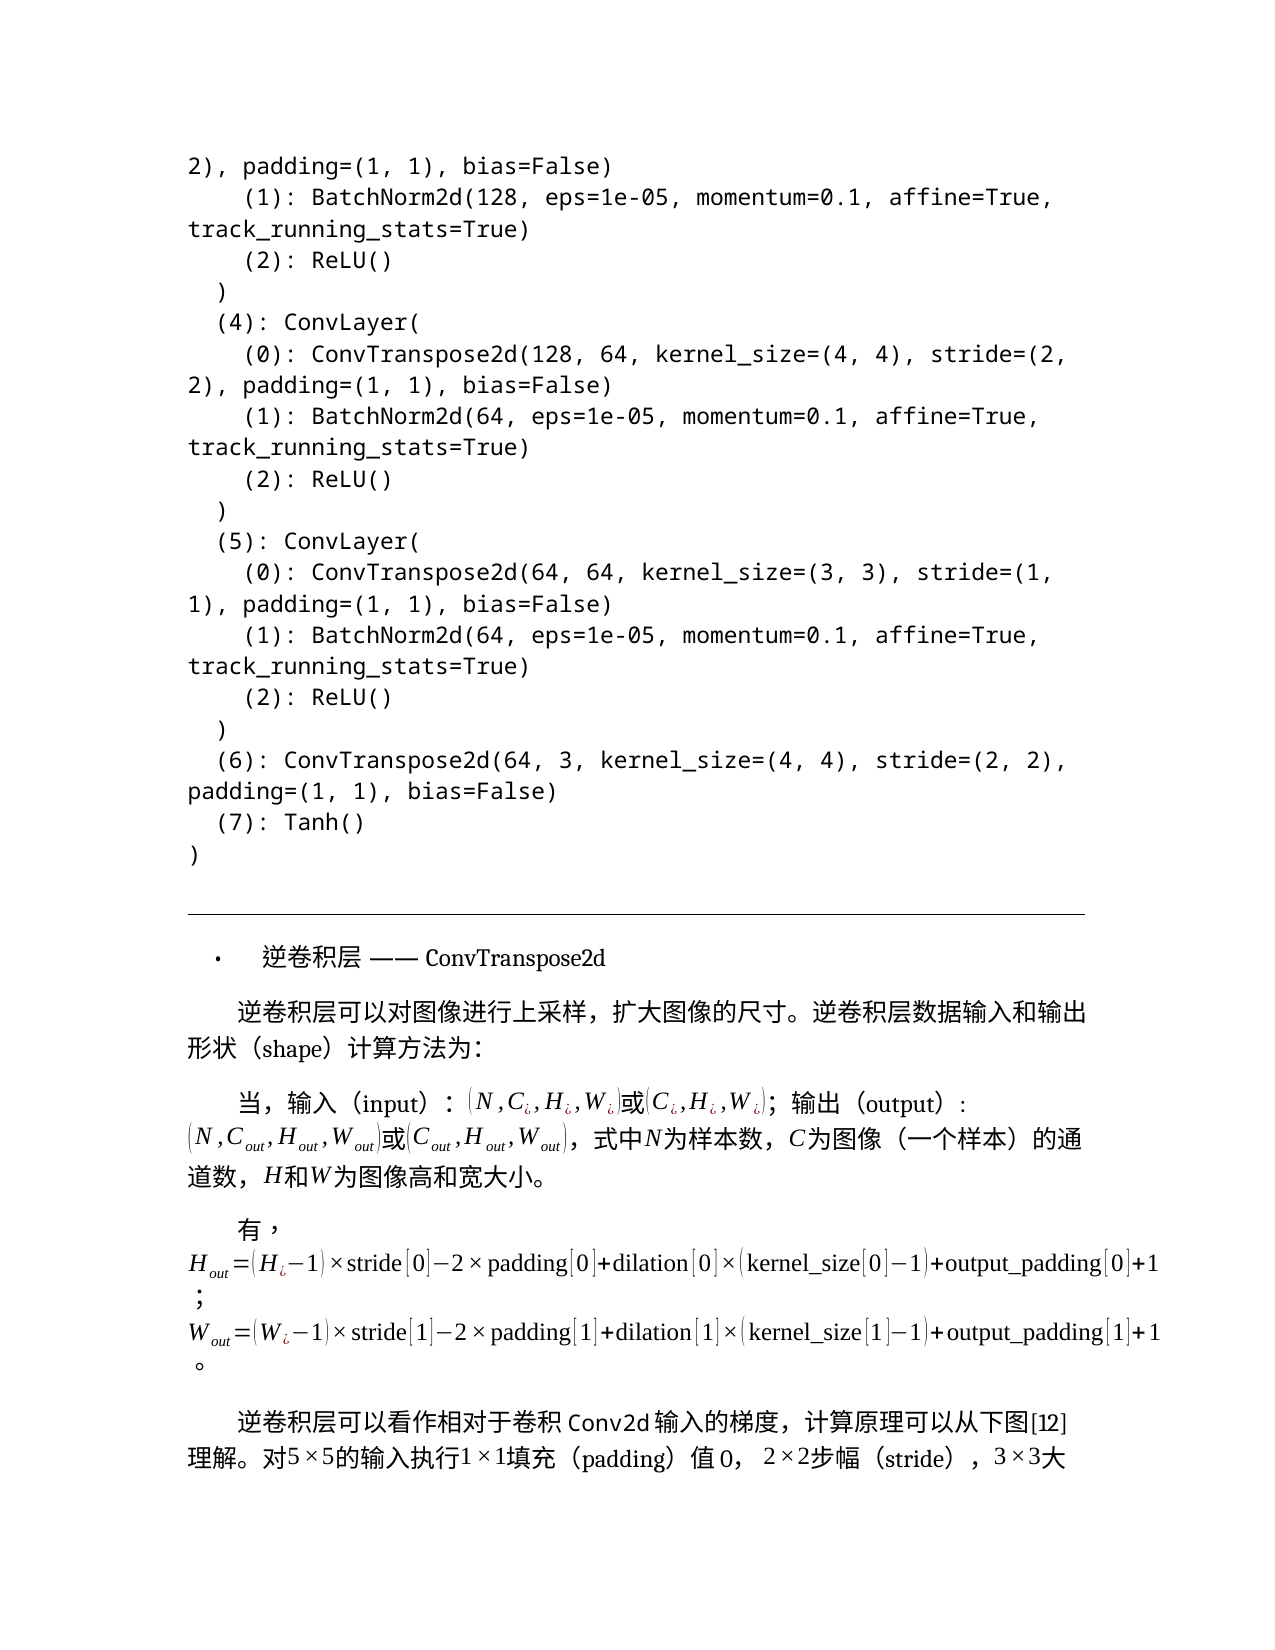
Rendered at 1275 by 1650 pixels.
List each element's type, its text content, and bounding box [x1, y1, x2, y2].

text 有，；。 [187, 1213, 1087, 1384]
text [187, 1402, 1087, 1475]
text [187, 150, 1087, 869]
text 逆卷积层可以对图像进行上采样，扩大图像的尺寸。逆卷积层数据输入和输出形状（shape）计算方法为： [187, 992, 1087, 1064]
list 逆卷积层 —— ConvTranspose2d [212, 939, 1087, 973]
text 当，输入（input）：或；输出（output）:或，式中为样本数，为图像（一个样本）的通道数，和为图像高和宽大小。 [187, 1083, 1087, 1194]
